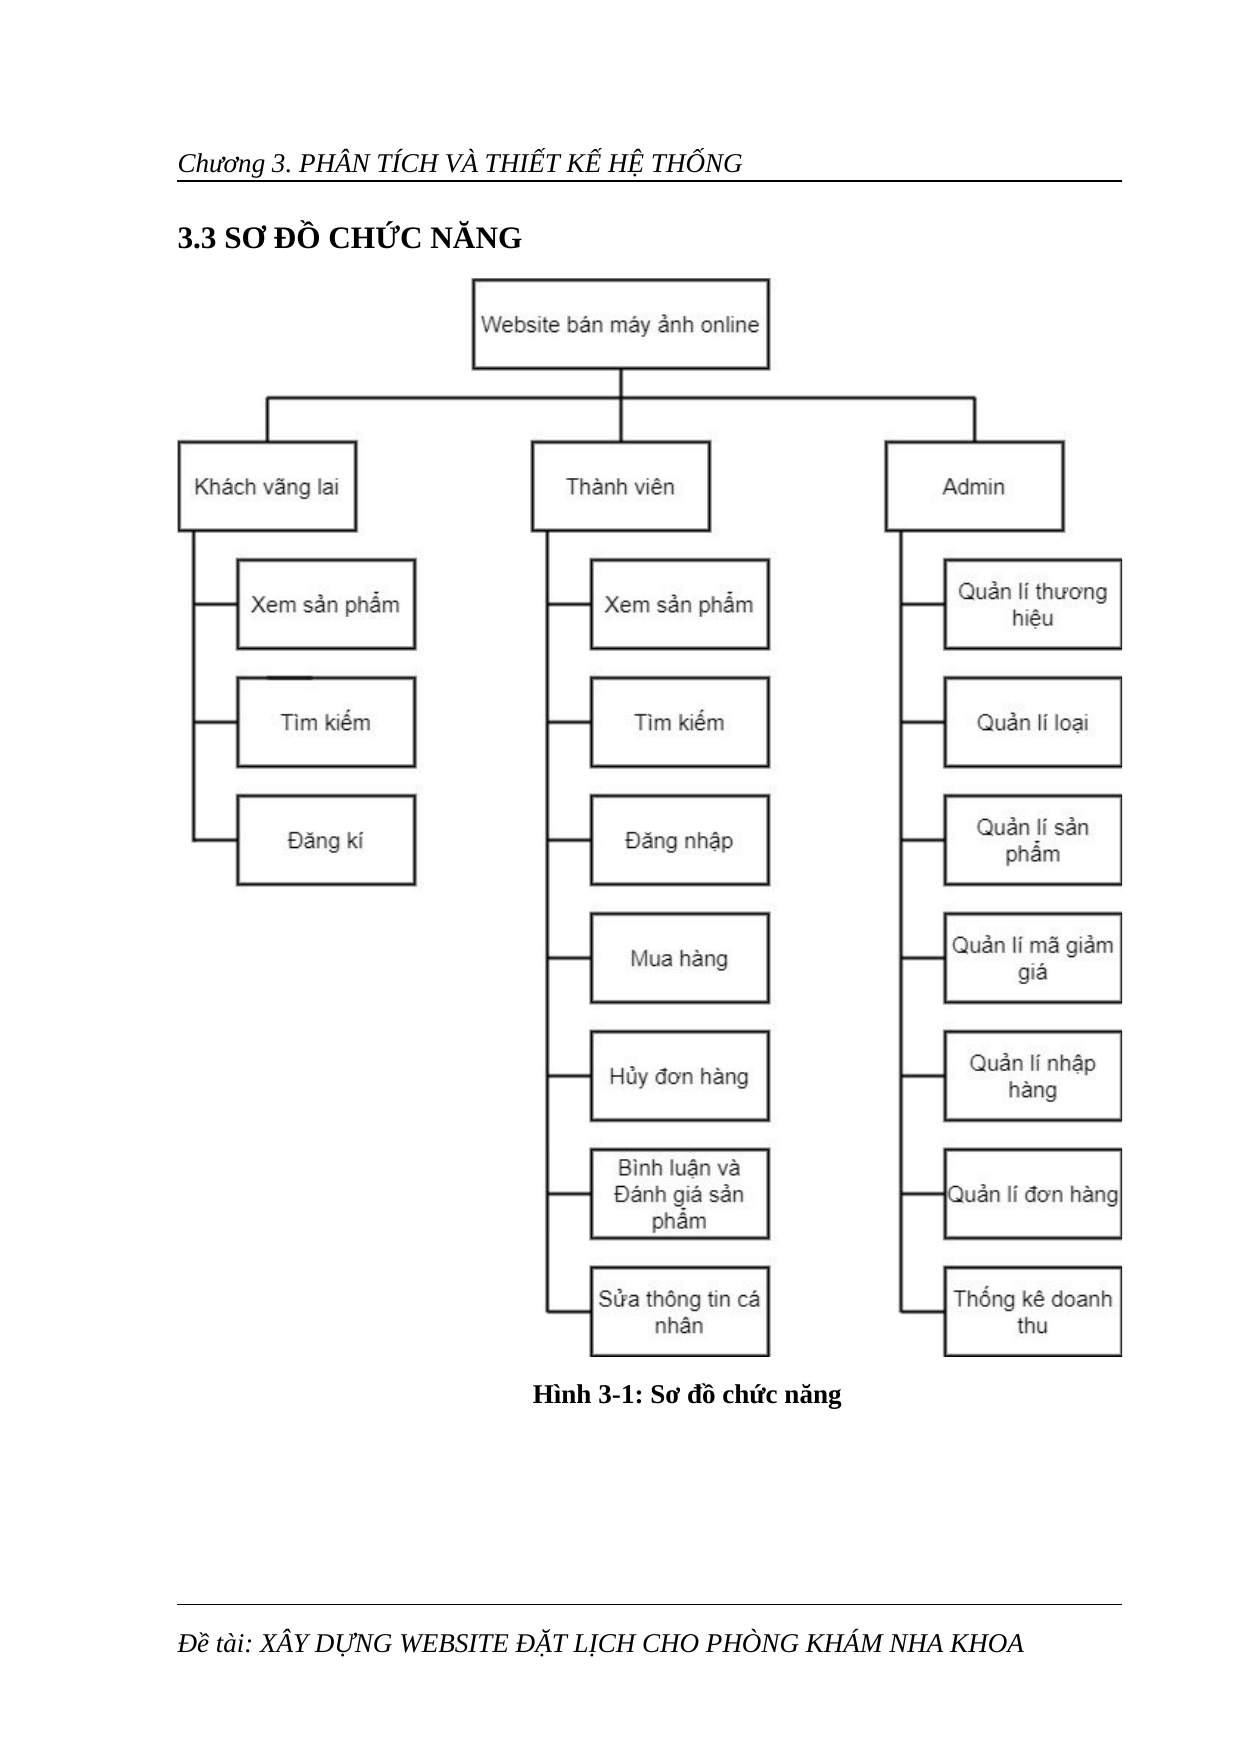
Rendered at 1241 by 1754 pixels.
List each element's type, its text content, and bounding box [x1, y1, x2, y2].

text 3.3 SƠ ĐỒ CHỨC NĂNG [177, 220, 1122, 256]
picture [177, 278, 1123, 1357]
text Hình 3-1: Sơ đồ chức năng [252, 1378, 1122, 1409]
